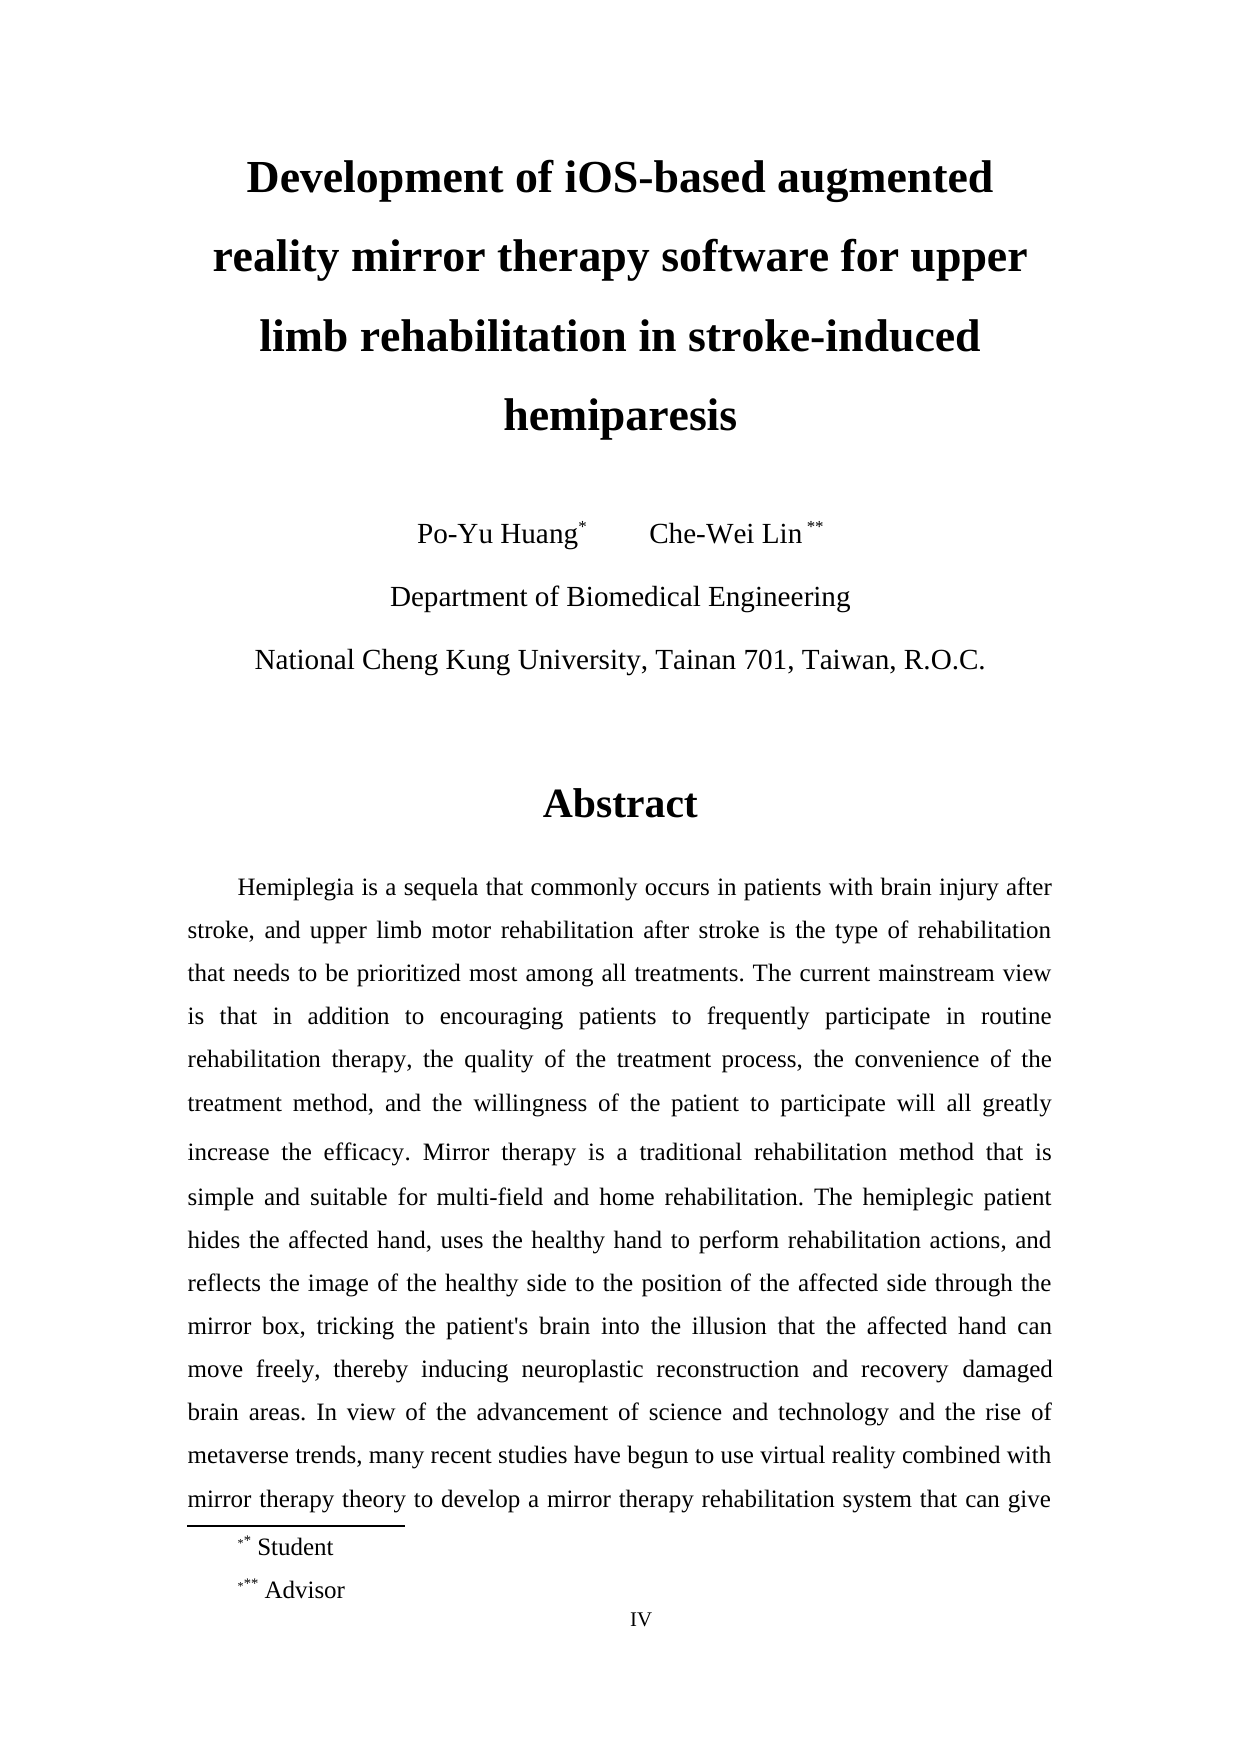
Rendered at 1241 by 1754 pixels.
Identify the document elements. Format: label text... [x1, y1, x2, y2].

text Department of Biomedical Engineering [187, 579, 1053, 613]
text Development of iOS-based augmented reality mirror therapy software for upper limb rehabilitation in stroke-induced hemiparesis [187, 150, 1053, 440]
subtitle Abstract [187, 778, 1053, 826]
text National Cheng Kung University, Tainan 701, Taiwan, R.O.C. [187, 642, 1053, 676]
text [187, 872, 1053, 1512]
text Po-Yu Huang* Che-Wei Lin ** [187, 517, 1053, 550]
